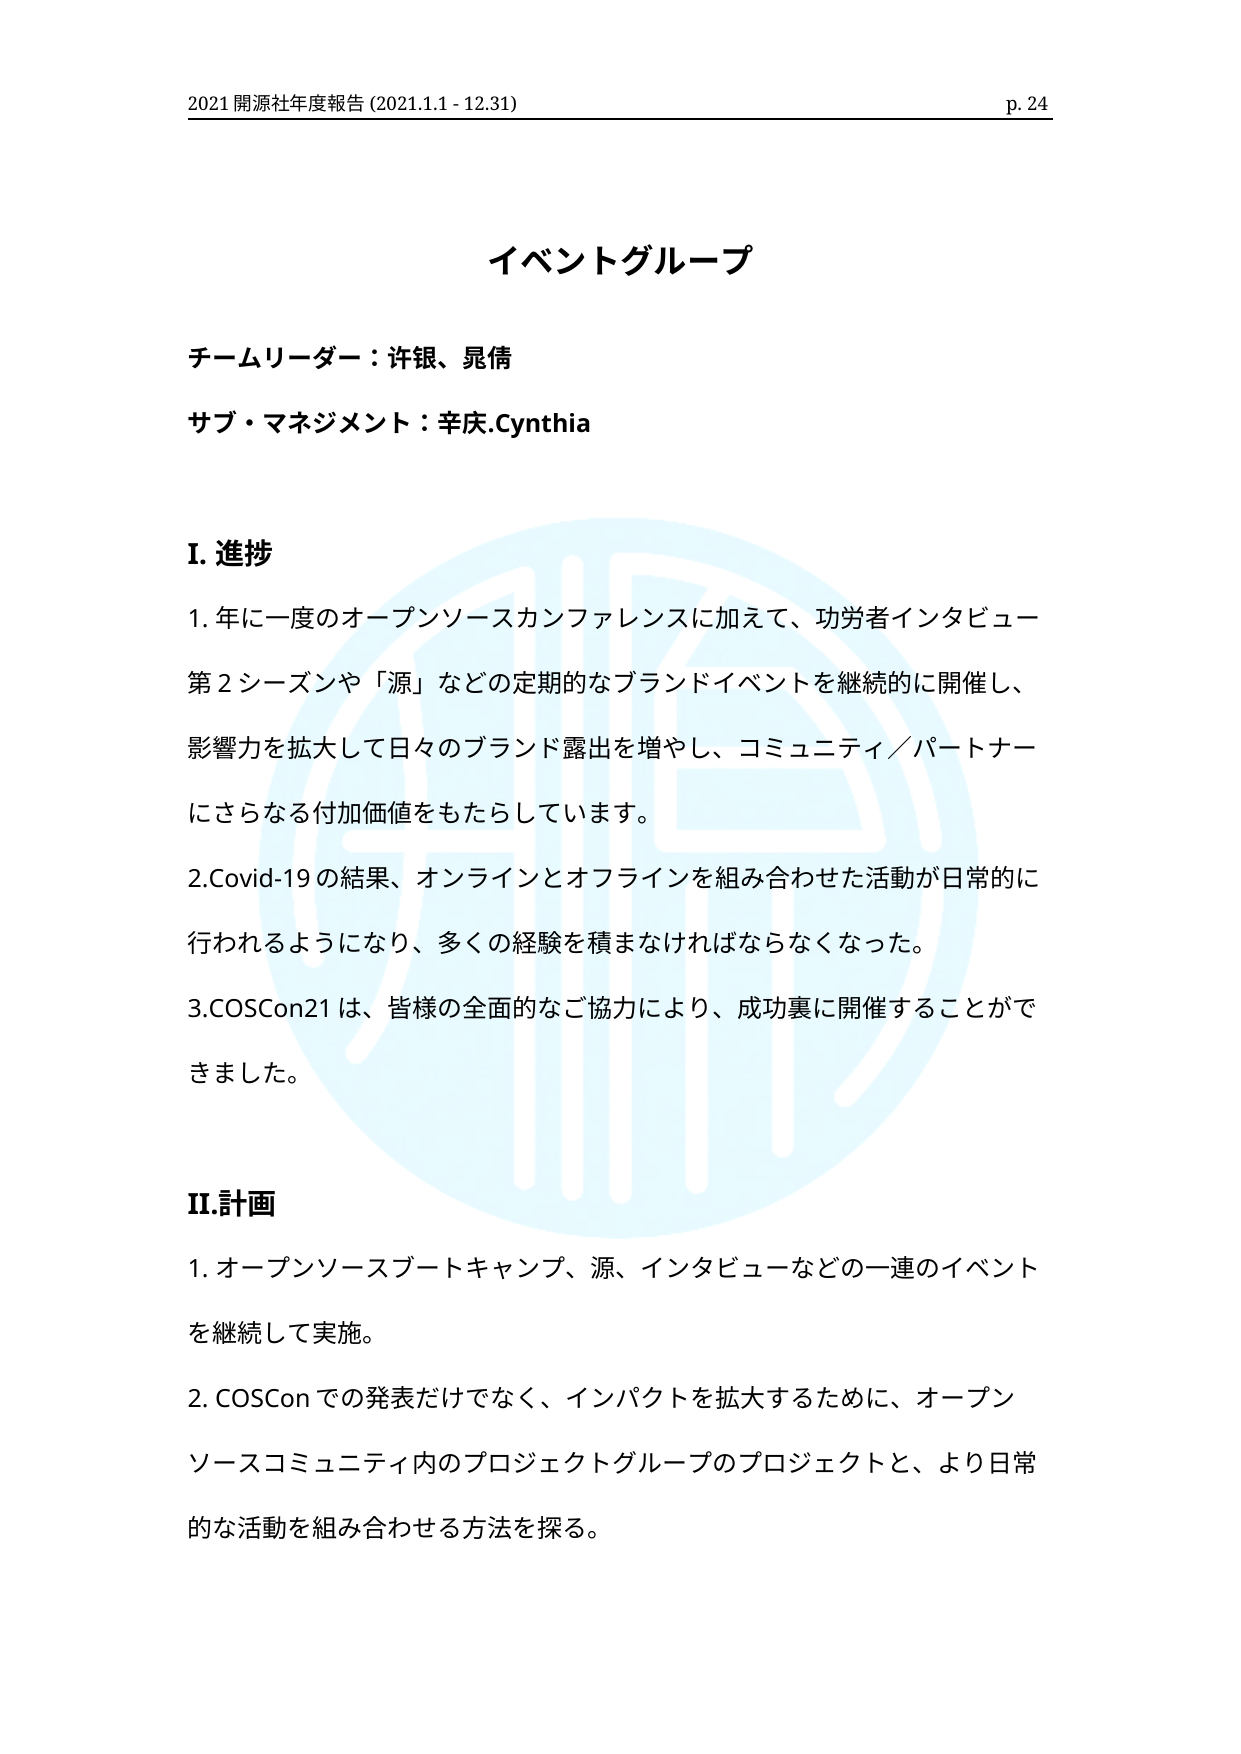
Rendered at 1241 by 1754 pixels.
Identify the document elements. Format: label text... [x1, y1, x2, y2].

text 2. COSConでの発表だけでなく、インパクトを拡大するために、オープンソースコミュニティ内のプロジェクトグループのプロジェクトと、より日常的な活動を組み合わせる方法を探る。 [187, 1364, 1053, 1559]
subtitle I. 進捗 [187, 519, 1053, 584]
text サブ・マネジメント：⾟庆.Cynthia [187, 389, 1053, 454]
text 1. オープンソースブートキャンプ、源、インタビューなどの一連のイベントを継続して実施。 [187, 1234, 1053, 1364]
text 1. 年に一度のオープンソースカンファレンスに加えて、功労者インタビュー第2シーズンや「源」などの定期的なブランドイベントを継続的に開催し、影響力を拡大して日々のブランド露出を増やし、コミュニティ／パートナーにさらなる付加価値をもたらしています。 [187, 584, 1053, 844]
text 3.COSCon21は、皆様の全面的なご協力により、成功裏に開催することができました。 [187, 974, 1053, 1104]
subtitle イベントグループ [187, 227, 1053, 292]
subtitle II.計画 [187, 1169, 1053, 1234]
text チームリーダー：许银、晁倩 [187, 324, 1053, 389]
text 2.Covid-19の結果、オンラインとオフラインを組み合わせた活動が日常的に行われるようになり、多くの経験を積まなければならなくなった。 [187, 844, 1053, 974]
